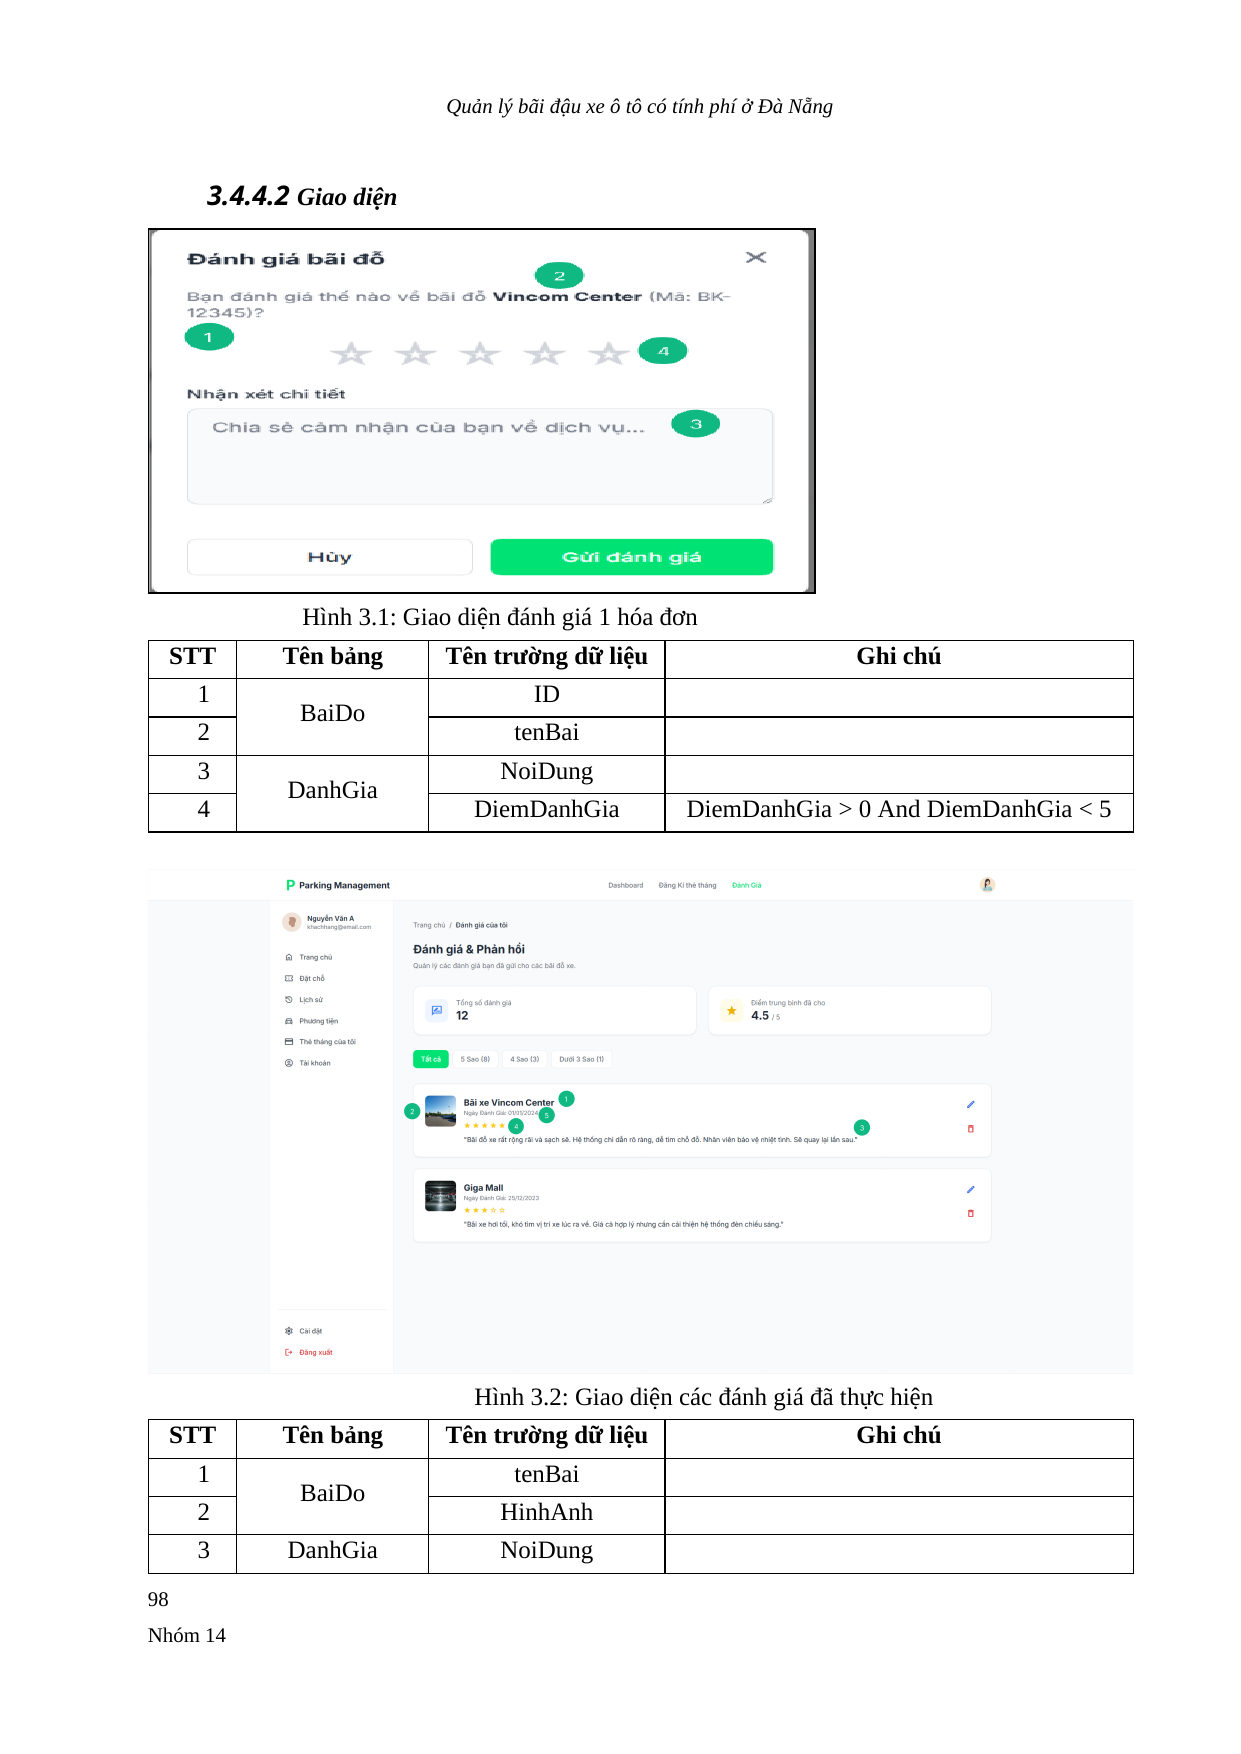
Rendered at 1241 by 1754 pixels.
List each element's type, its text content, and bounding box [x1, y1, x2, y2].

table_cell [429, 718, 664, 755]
picture [147, 869, 1134, 1374]
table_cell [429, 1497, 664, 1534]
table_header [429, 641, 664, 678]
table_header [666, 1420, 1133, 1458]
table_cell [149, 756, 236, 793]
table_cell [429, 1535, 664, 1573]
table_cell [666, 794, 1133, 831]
subtitle Giao diện [207, 176, 1134, 213]
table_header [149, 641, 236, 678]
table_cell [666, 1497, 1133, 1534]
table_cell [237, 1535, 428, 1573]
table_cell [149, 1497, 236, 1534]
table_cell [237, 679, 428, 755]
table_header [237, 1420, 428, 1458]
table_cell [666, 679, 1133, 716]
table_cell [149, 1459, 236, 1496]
picture [149, 230, 814, 592]
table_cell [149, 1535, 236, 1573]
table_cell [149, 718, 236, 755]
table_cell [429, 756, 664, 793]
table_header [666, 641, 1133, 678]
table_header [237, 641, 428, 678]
subtitle Giao diện các đánh giá đã thực hiện [223, 1382, 1134, 1411]
subtitle Giao diện đánh giá 1 hóa đơn [251, 602, 1134, 631]
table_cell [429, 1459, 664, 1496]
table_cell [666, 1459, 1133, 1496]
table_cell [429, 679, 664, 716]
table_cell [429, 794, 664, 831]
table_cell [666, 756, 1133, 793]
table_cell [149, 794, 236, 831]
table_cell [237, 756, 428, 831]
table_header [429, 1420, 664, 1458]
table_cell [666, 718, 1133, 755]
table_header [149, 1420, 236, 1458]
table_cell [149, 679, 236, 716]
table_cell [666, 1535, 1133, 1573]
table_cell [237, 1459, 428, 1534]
